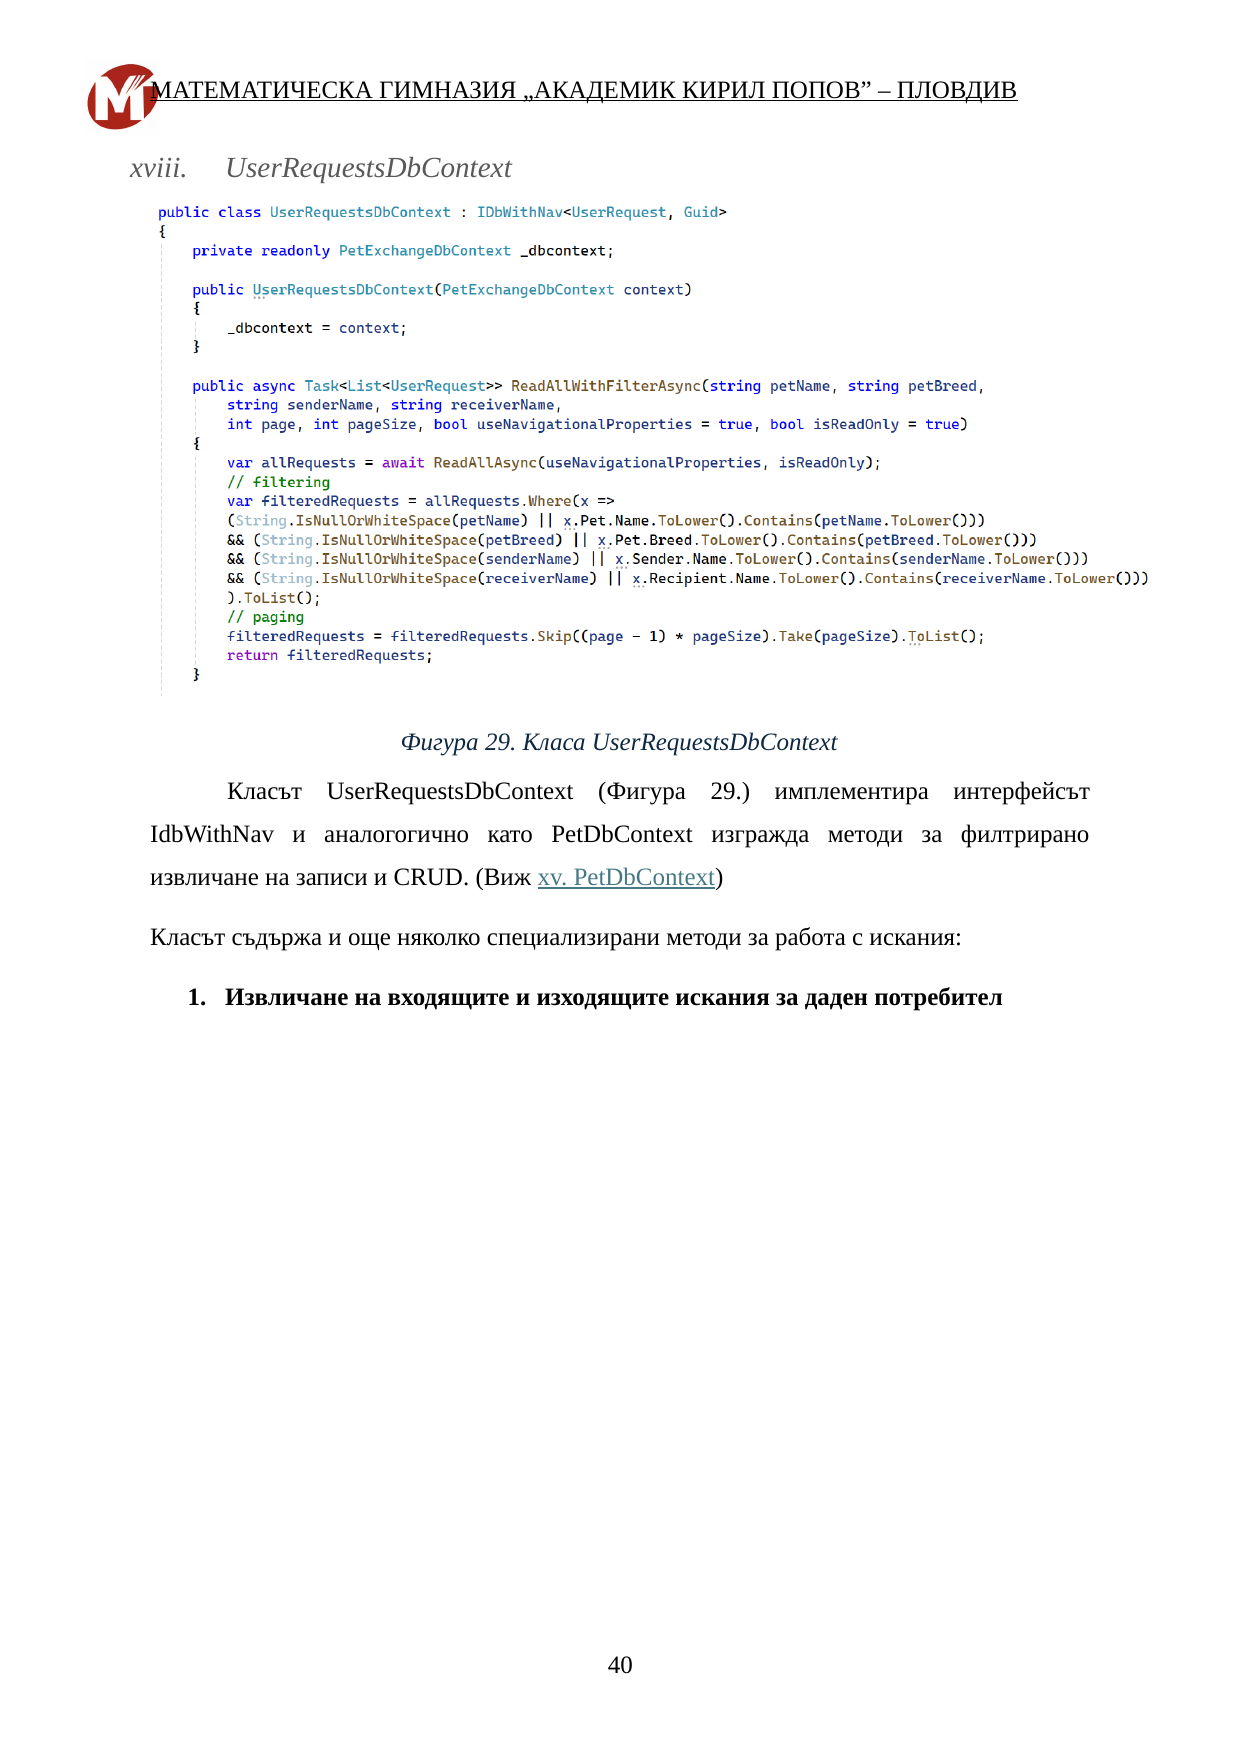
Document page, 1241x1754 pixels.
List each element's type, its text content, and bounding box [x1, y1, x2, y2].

list Извличане на входящите и изходящите искания за даден потребител [187, 982, 1090, 1011]
text Класът съдържа и още няколко специализирани методи за работа с искания: [150, 922, 1090, 951]
text Класът UserRequestsDbContext (Фигура 29.) имплементира интерфейсът IdbWithNav и аналогогично като PetDbContext изгражда методи за филтрирано извличане на записи и CRUD. (Виж xv. PetDbContext) [150, 776, 1090, 891]
picture [83, 58, 162, 137]
text Фигура 29. Класа UserRequestsDbContext [150, 727, 1090, 755]
subtitle UserRequestsDbContext [187, 150, 1090, 183]
picture [150, 200, 1188, 696]
